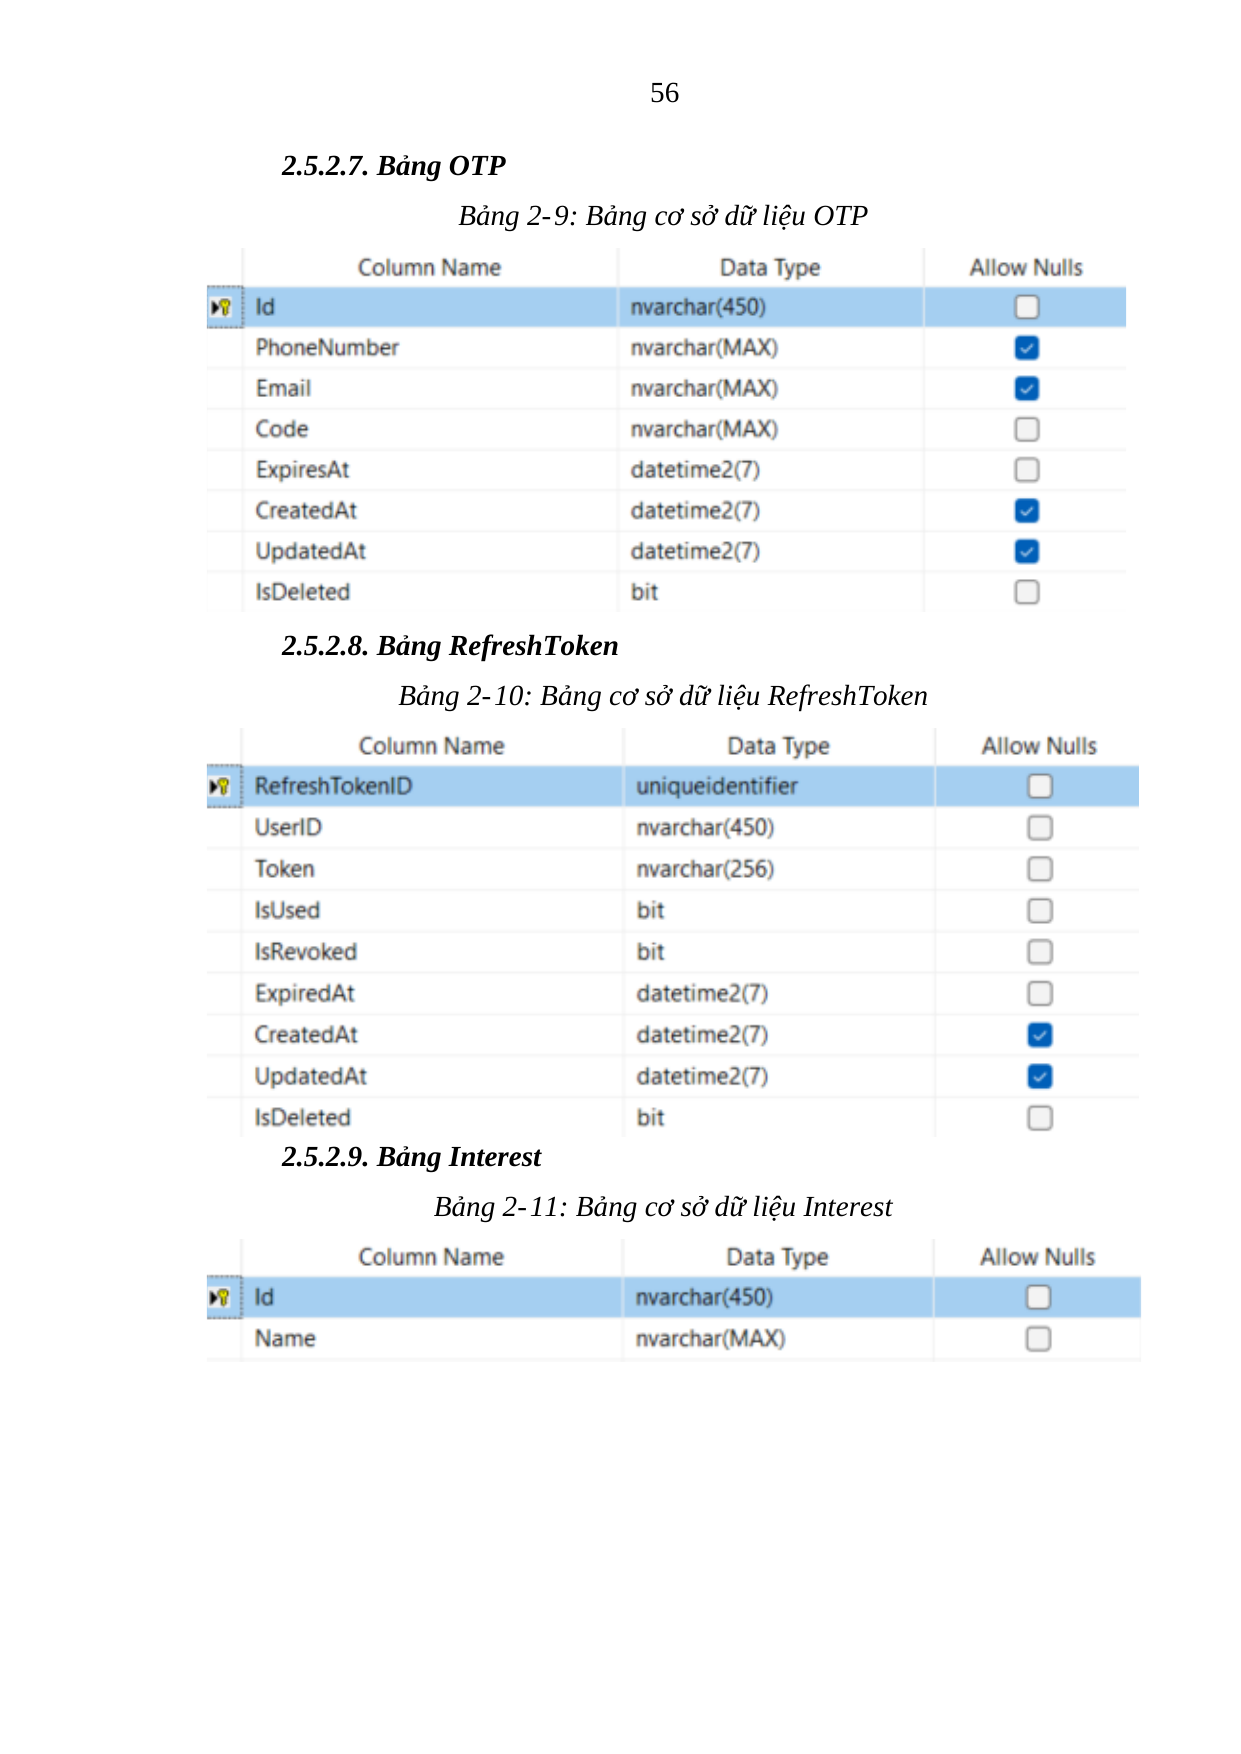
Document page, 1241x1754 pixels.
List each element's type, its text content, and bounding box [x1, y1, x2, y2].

picture [206, 248, 1127, 612]
text Bảng RefreshToken [282, 628, 1122, 661]
picture [206, 728, 1139, 1137]
text Bảng Interest [282, 1139, 1122, 1172]
text Bảng 2-11: Bảng cơ sở dữ liệu Interest [207, 1189, 1122, 1223]
text Bảng 2-10: Bảng cơ sở dữ liệu RefreshToken [207, 678, 1122, 712]
text Bảng 2-9: Bảng cơ sở dữ liệu OTP [207, 198, 1122, 232]
text Bảng OTP [282, 148, 1122, 181]
picture [206, 1239, 1142, 1362]
